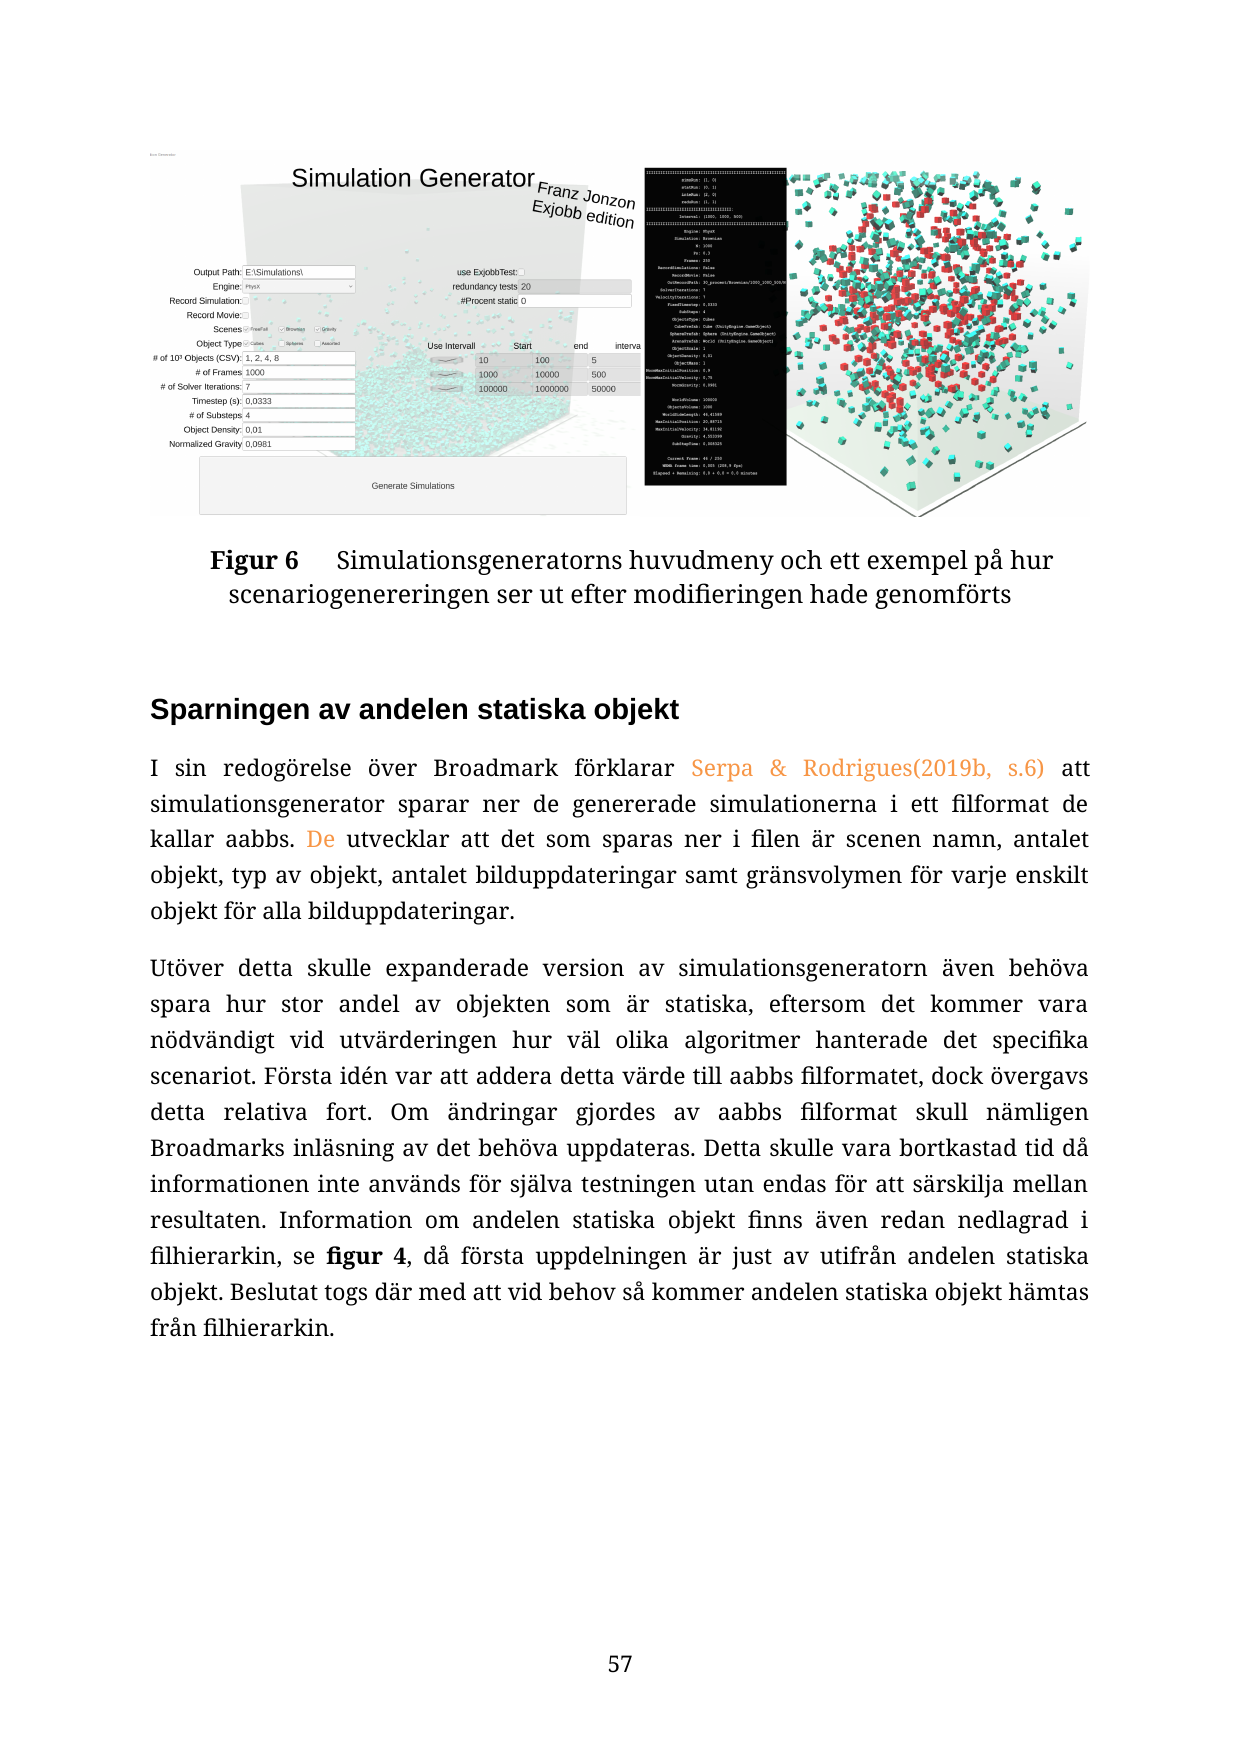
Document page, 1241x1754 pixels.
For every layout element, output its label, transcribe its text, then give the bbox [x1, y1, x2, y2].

text Sparningen av andelen statiska objekt [150, 692, 1090, 726]
picture [150, 150, 1090, 517]
text I sin redogörelse över Broadmark förklarar Serpa & Rodrigues(2019b, s.6) att simulationsgenerator sparar ner de genererade simulationerna i ett filformat de kallar aabbs. De utvecklar att det som sparas ner i filen är scenen namn, antalet objekt, typ av objekt, antalet bilduppdateringar samt gränsvolymen för varje enskilt objekt för alla bilduppdateringar. [150, 752, 1090, 927]
text Simulationsgeneratorns huvudmeny och ett exempel på hur scenariogenereringen ser ut efter modifieringen hade genomförts [150, 542, 1090, 610]
text Utöver detta skulle expanderade version av simulationsgeneratorn även behöva spara hur stor andel av objekten som är statiska, eftersom det kommer vara nödvändigt vid utvärderingen hur väl olika algoritmer hanterade det specifika scenariot. Första idén var att addera detta värde till aabbs filformatet, dock övergavs detta relativa fort. Om ändringar gjordes av aabbs filformat skull nämligen Broadmarks inläsning av det behöva uppdateras. Detta skulle vara bortkastad tid då informationen inte används för själva testningen utan endas för att särskilja mellan resultaten. Information om andelen statiska objekt finns även redan nedlagrad i filhierarkin, se figur 4, då första uppdelningen är just av utifrån andelen statiska objekt. Beslutat togs där med att vid behov så kommer andelen statiska objekt hämtas från filhierarkin. [150, 952, 1090, 1343]
